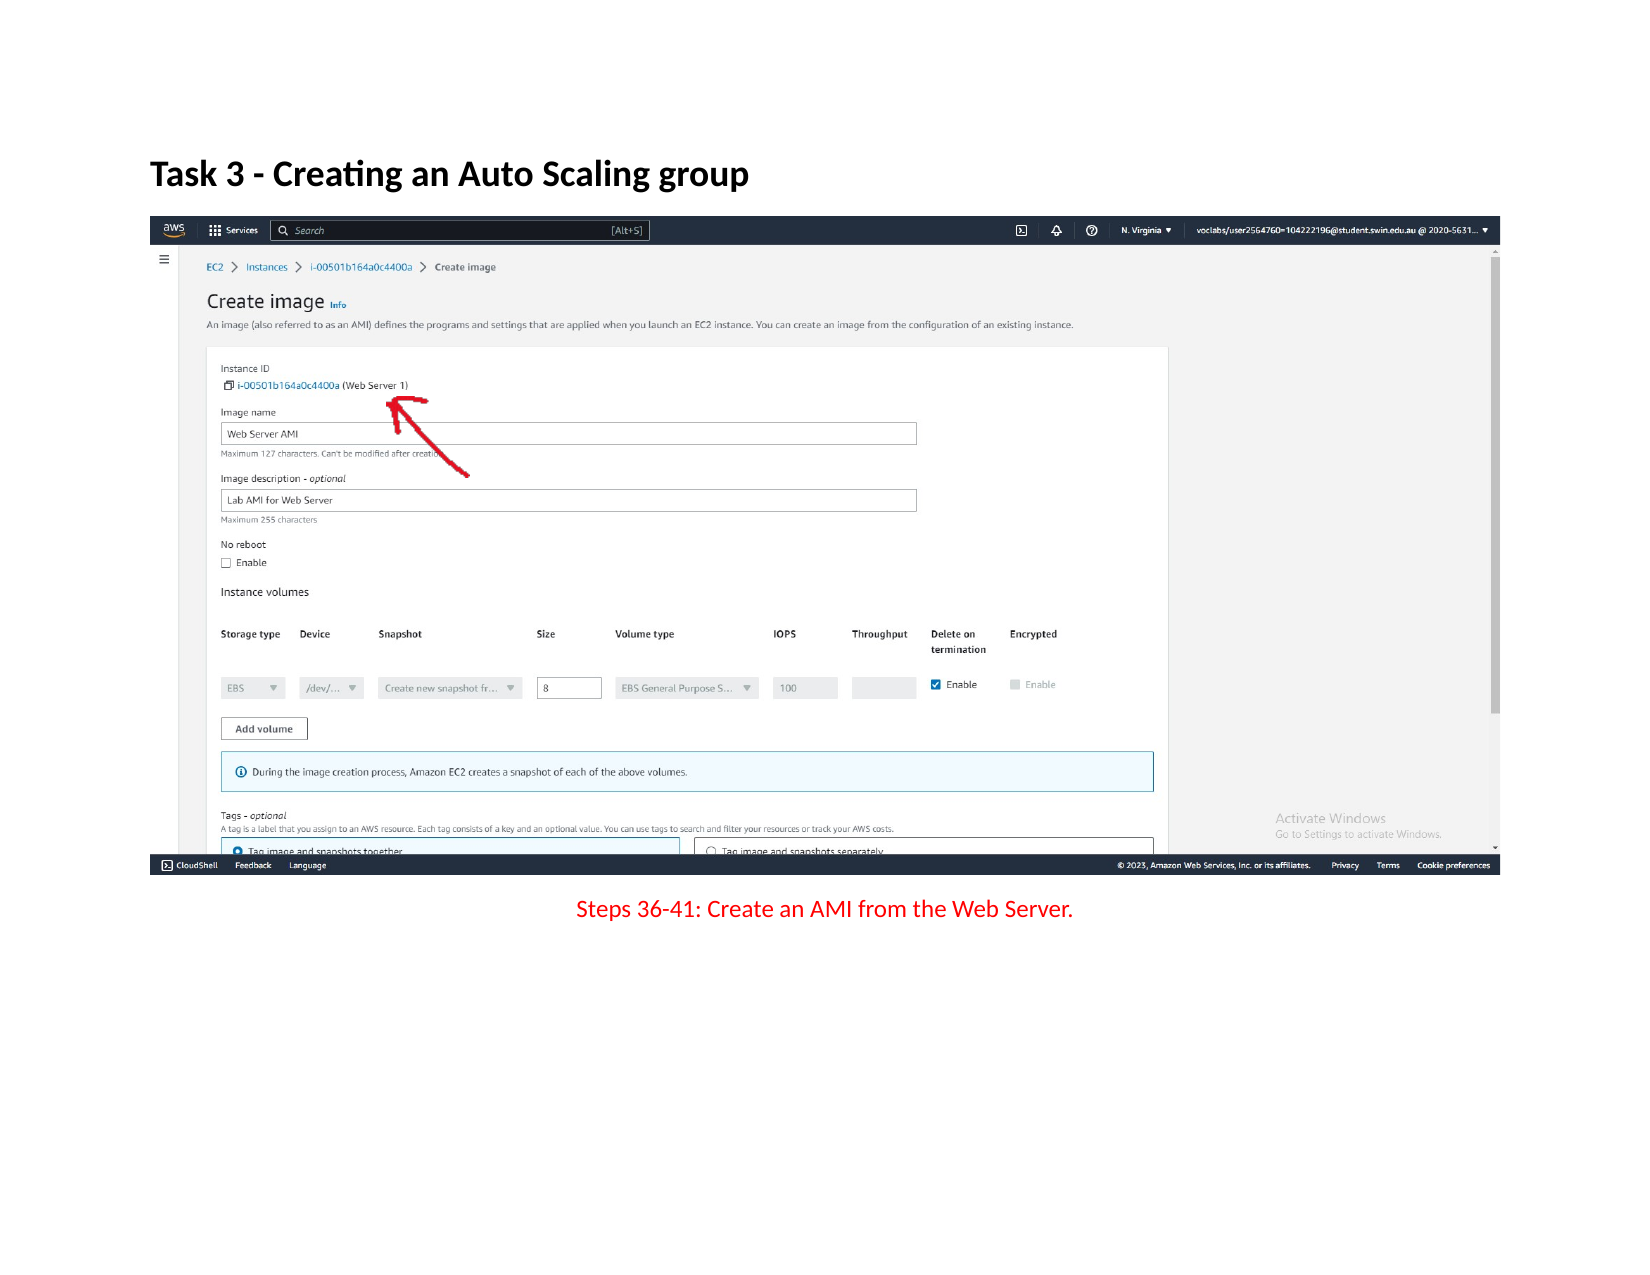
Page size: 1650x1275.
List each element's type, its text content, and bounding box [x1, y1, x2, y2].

text Steps 36-41: Create an AMI from the Web Server. [150, 893, 1500, 924]
picture [150, 216, 1500, 875]
text Task 3 - Creating an Auto Scaling group [150, 150, 1500, 196]
